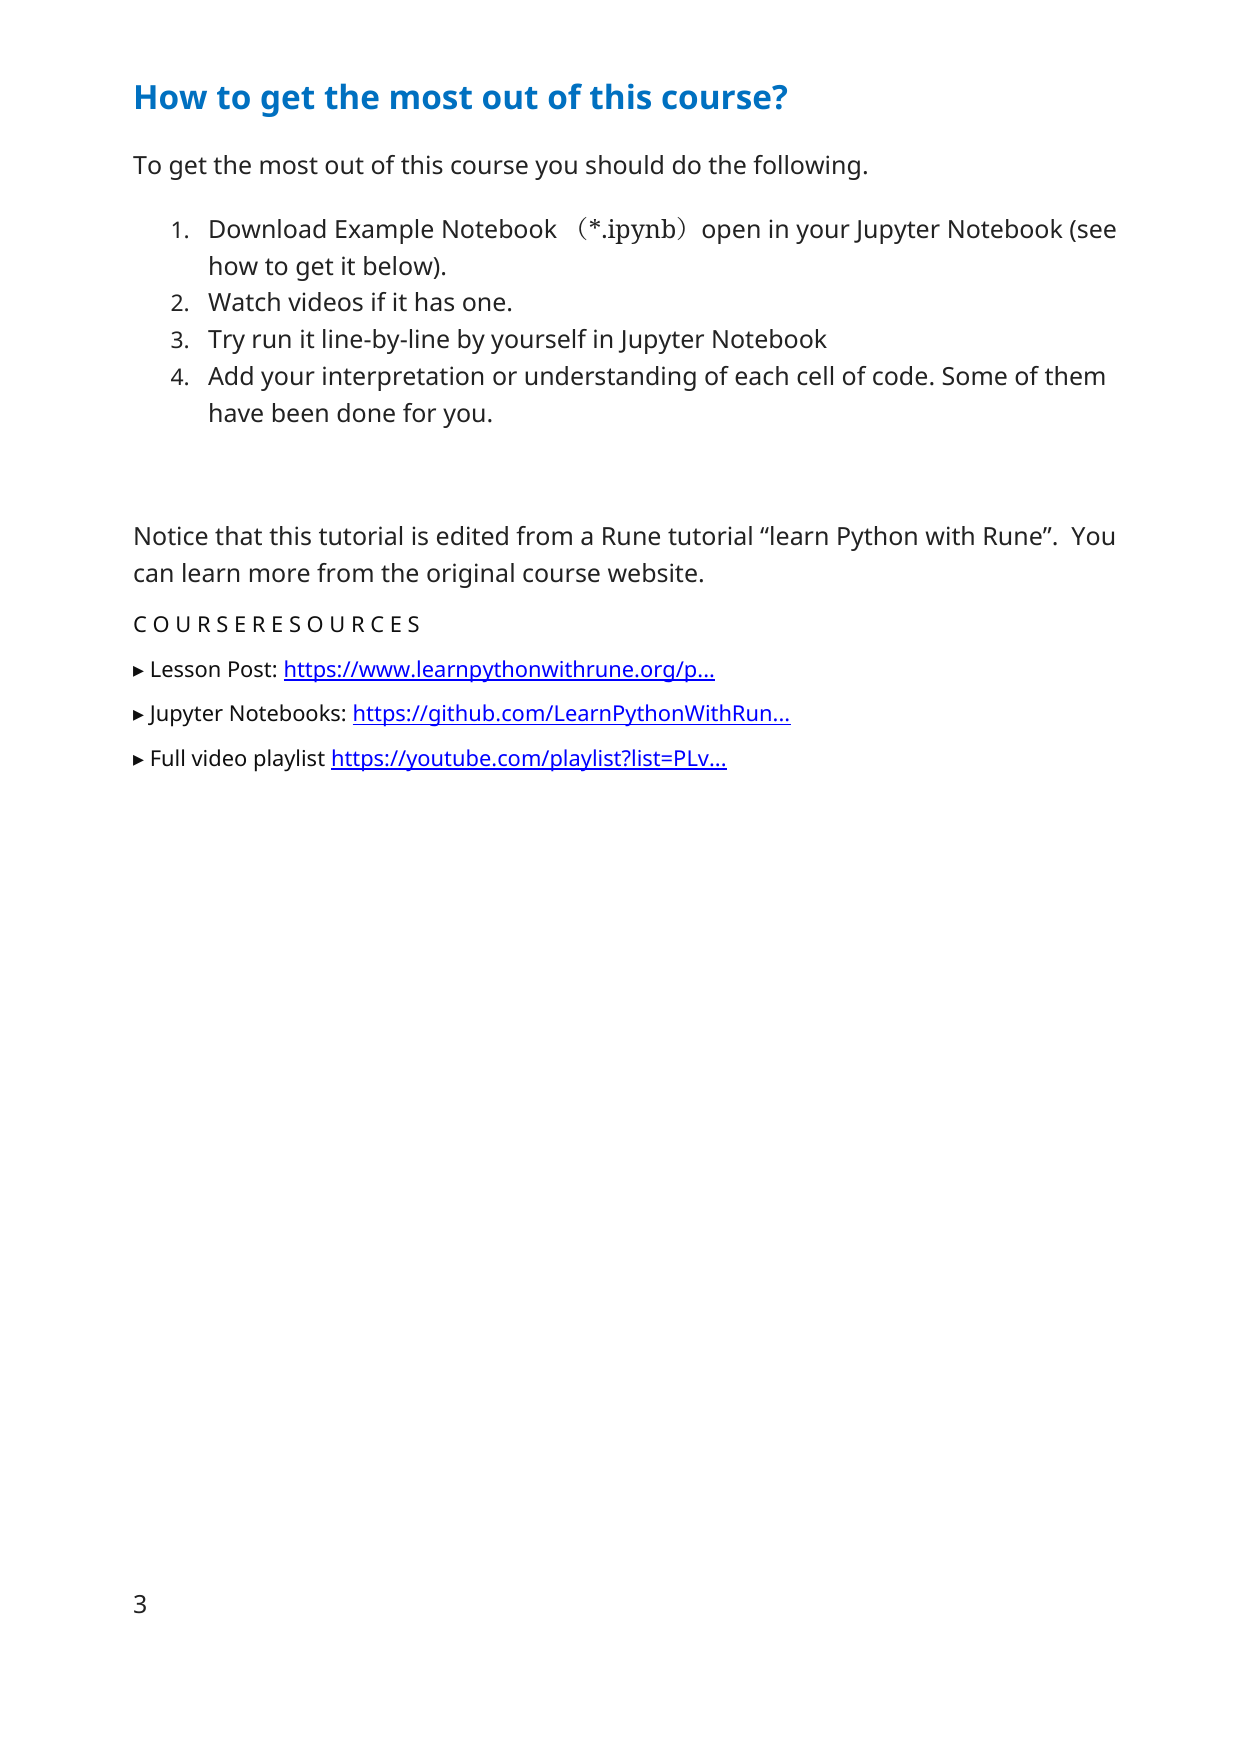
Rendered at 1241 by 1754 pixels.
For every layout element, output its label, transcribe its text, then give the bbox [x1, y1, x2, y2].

list Watch videos if it has one. [170, 285, 1122, 319]
text ▸ Lesson Post: https://www.learnpythonwithrune.org/p... [133, 654, 1122, 683]
text ▸ Full video playlist https://youtube.com/playlist?list=PLv... [133, 743, 1122, 773]
text ▸ Jupyter Notebooks: https://github.com/LearnPythonWithRun... [133, 698, 1122, 728]
list Try run it line-by-line by yourself in Jupyter Notebook [170, 322, 1122, 356]
list Add your interpretation or understanding of each cell of code. Some of them have been done for you. [170, 359, 1122, 429]
list Download Example Notebook （*.ipynb）open in your Jupyter Notebook (see how to get it below). [170, 209, 1122, 282]
text Notice that this tutorial is edited from a Rune tutorial “learn Python with Rune”. You can learn more from the original course website. [133, 519, 1122, 590]
text C O U R S E R E S O U R C E S [133, 609, 1122, 639]
subtitle How to get the most out of this course? [133, 74, 1122, 119]
text To get the most out of this course you should do the following. [133, 148, 1122, 182]
